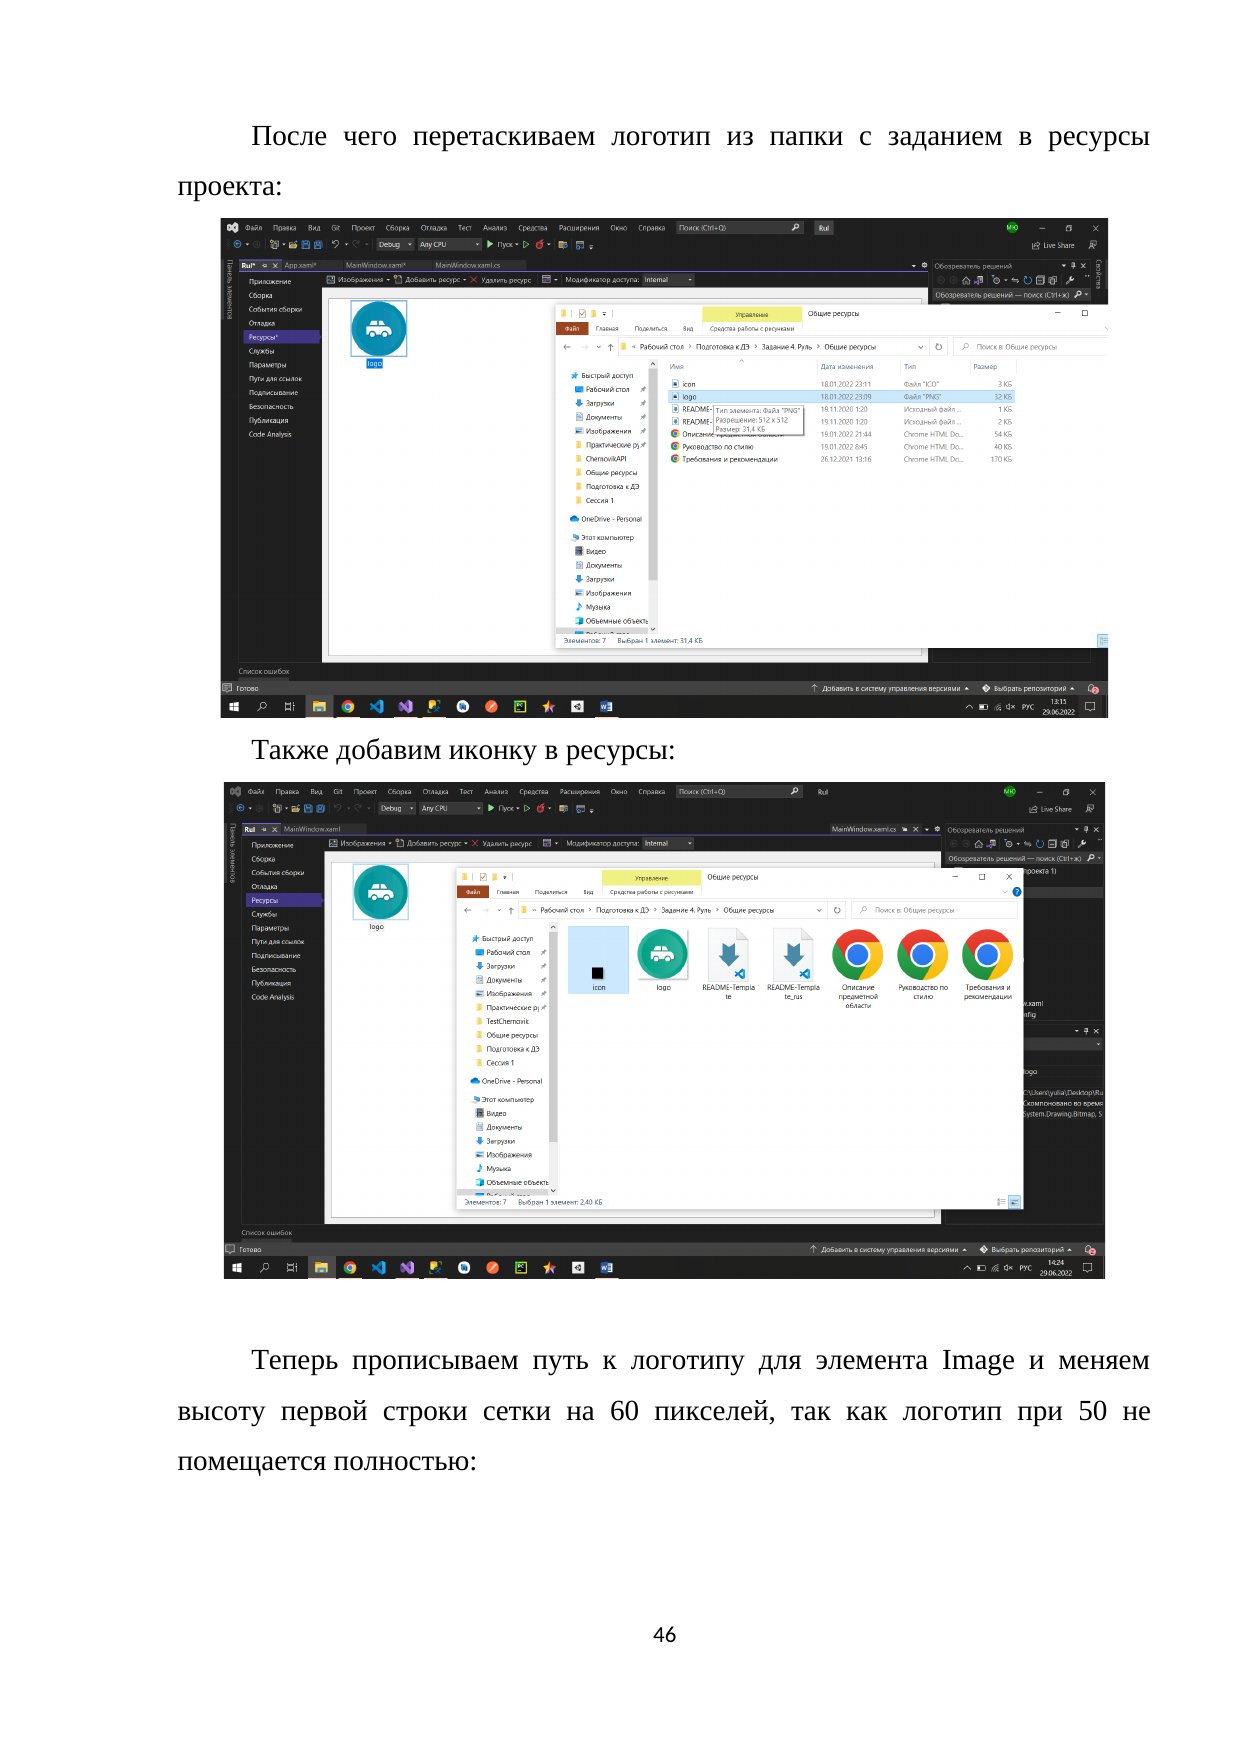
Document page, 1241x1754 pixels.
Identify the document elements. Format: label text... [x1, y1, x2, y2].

picture [220, 218, 1109, 718]
text Теперь прописываем путь к логотипу для элемента Image и меняем высоту первой строки сетки на 60 пикселей, так как логотип при 50 не помещается полностью: [177, 1342, 1152, 1477]
picture [223, 782, 1106, 1279]
text После чего перетаскиваем логотип из папки с заданием в ресурсы проекта: [177, 118, 1152, 202]
text Также добавим иконку в ресурсы: [177, 732, 1152, 766]
